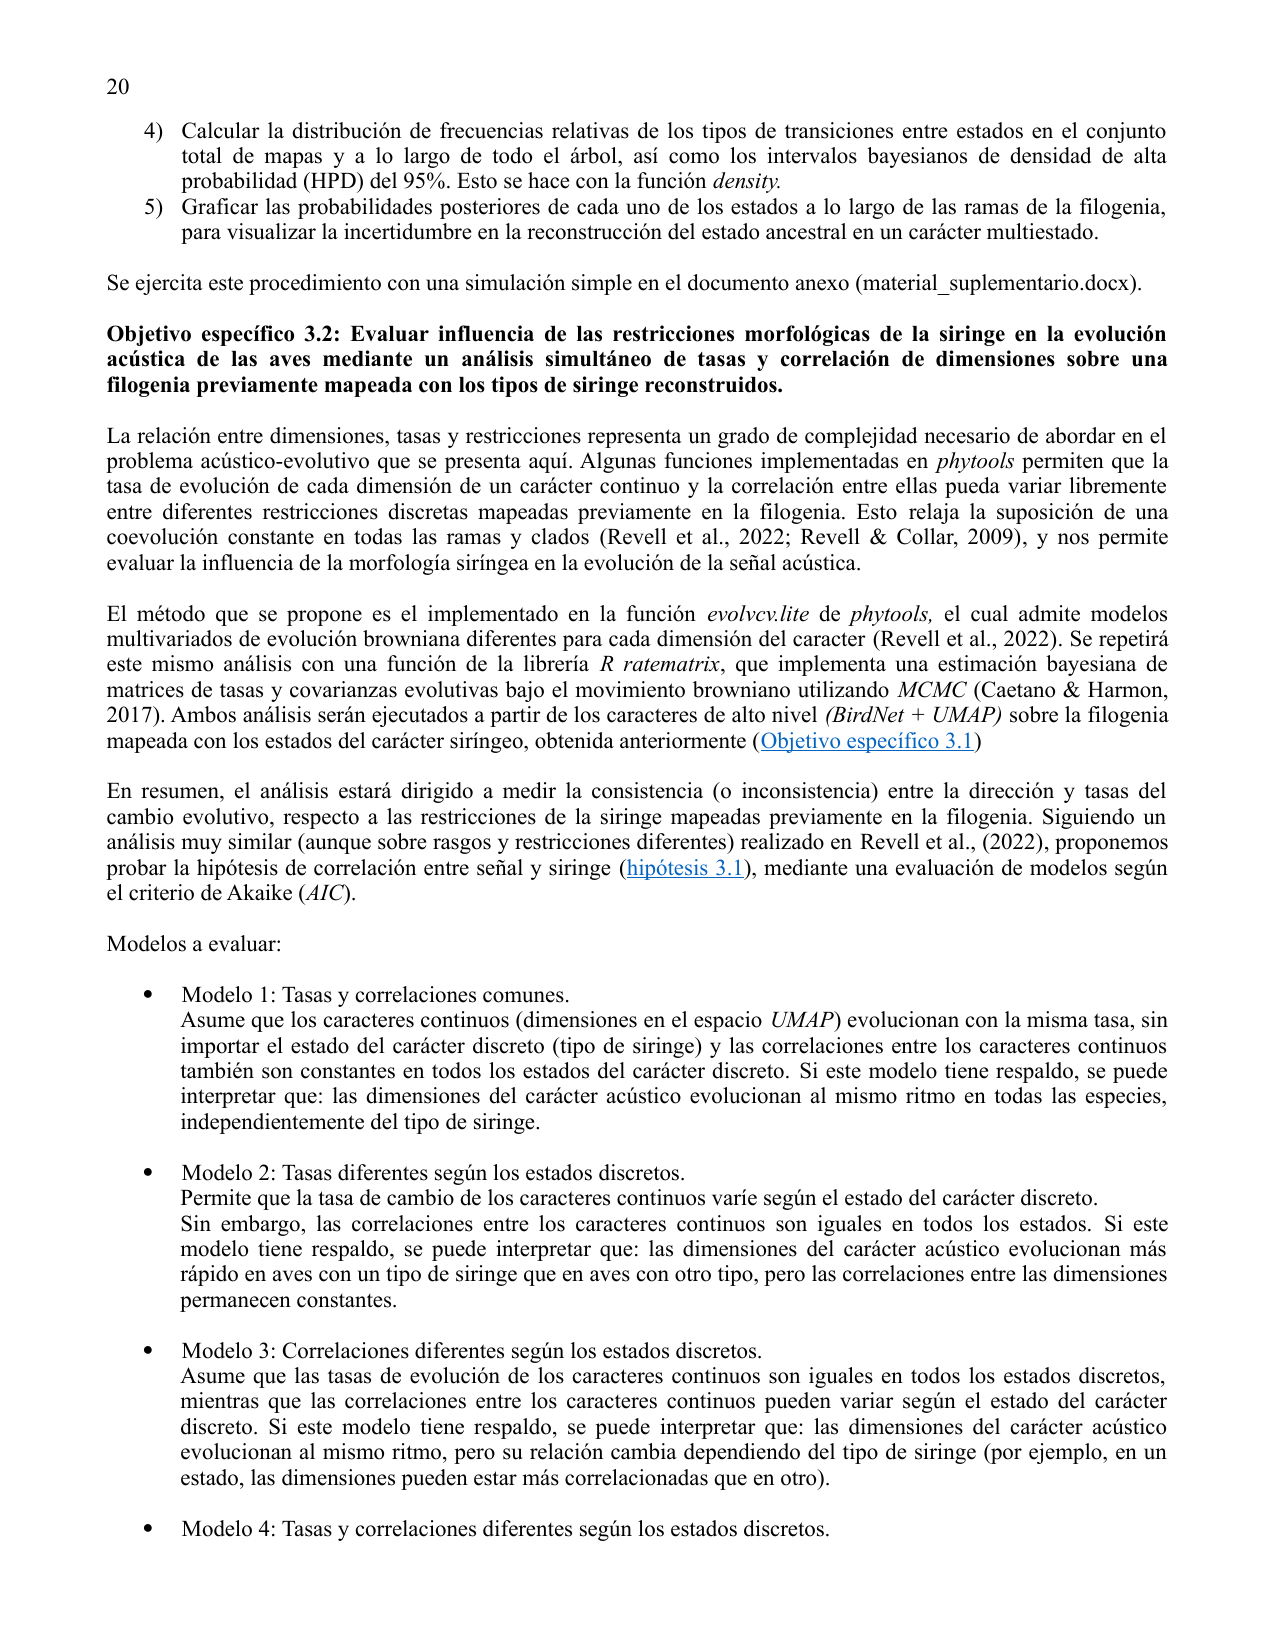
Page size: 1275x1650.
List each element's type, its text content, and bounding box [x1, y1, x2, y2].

text Sin embargo, las correlaciones entre los caracteres continuos son iguales en todos los estados. Si este modelo tiene respaldo, se puede interpretar que: las dimensiones del carácter acústico evolucionan más rápido en aves con un tipo de siringe que en aves con otro tipo, pero las correlaciones entre las dimensiones permanecen constantes. [180, 1211, 1169, 1312]
text Asume que los caracteres continuos (dimensiones en el espacio UMAP) evolucionan con la misma tasa, sin importar el estado del carácter discreto (tipo de siringe) y las correlaciones entre los caracteres continuos también son constantes en todos los estados del carácter discreto. Si este modelo tiene respaldo, se puede interpretar que: las dimensiones del carácter acústico evolucionan al mismo ritmo en todas las especies, independientemente del tipo de siringe. [180, 1007, 1169, 1134]
text Objetivo específico 3.2: Evaluar influencia de las restricciones morfológicas de la siringe en la evolución acústica de las aves mediante un análisis simultáneo de tasas y correlación de dimensiones sobre una filogenia previamente mapeada con los tipos de siringe reconstruidos. [106, 321, 1169, 397]
text Permite que la tasa de cambio de los caracteres continuos varíe según el estado del carácter discreto. [180, 1185, 1169, 1211]
list Modelo 3: Correlaciones diferentes según los estados discretos. [144, 1338, 1169, 1363]
text La relación entre dimensiones, tasas y restricciones representa un grado de complejidad necesario de abordar en el problema acústico-evolutivo que se presenta aquí. Algunas funciones implementadas en phytools permiten que la tasa de evolución de cada dimensión de un carácter continuo y la correlación entre ellas pueda variar libremente entre diferentes restricciones discretas mapeadas previamente en la filogenia. Esto relaja la suposición de una coevolución constante en todas las ramas y clados , y nos permite evaluar la influencia de la morfología siríngea en la evolución de la señal acústica. [106, 423, 1169, 575]
text Asume que las tasas de evolución de los caracteres continuos son iguales en todos los estados discretos, mientras que las correlaciones entre los caracteres continuos pueden variar según el estado del carácter discreto. Si este modelo tiene respaldo, se puede interpretar que: las dimensiones del carácter acústico evolucionan al mismo ritmo, pero su relación cambia dependiendo del tipo de siringe (por ejemplo, en un estado, las dimensiones pueden estar más correlacionadas que en otro). [180, 1363, 1169, 1490]
list Modelo 2: Tasas diferentes según los estados discretos. [144, 1160, 1169, 1185]
list Modelo 1: Tasas y correlaciones comunes. [144, 982, 1169, 1007]
list Calcular la distribución de frecuencias relativas de los tipos de transiciones entre estados en el conjunto total de mapas y a lo largo de todo el árbol, así como los intervalos bayesianos de densidad de alta probabilidad (HPD) del 95%. Esto se hace con la función density. [144, 118, 1169, 194]
list Graficar las probabilidades posteriores de cada uno de los estados a lo largo de las ramas de la filogenia, para visualizar la incertidumbre en la reconstrucción del estado ancestral en un carácter multiestado. [144, 194, 1169, 245]
text Modelos a evaluar: [106, 931, 1169, 956]
text En resumen, el análisis estará dirigido a medir la consistencia (o inconsistencia) entre la dirección y tasas del cambio evolutivo, respecto a las restricciones de la siringe mapeadas previamente en la filogenia. Siguiendo un análisis muy similar (aunque sobre rasgos y restricciones diferentes) realizado en , proponemos probar la hipótesis de correlación entre señal y siringe (hipótesis 3.1), mediante una evaluación de modelos según el criterio de Akaike (AIC). [106, 778, 1169, 906]
text Se ejercita este procedimiento con una simulación simple en el documento anexo (material_suplementario.docx). [106, 270, 1169, 296]
text El método que se propone es el implementado en la función evolvcv.lite de phytools, el cual admite modelos multivariados de evolución browniana diferentes para cada dimensión del caracter . Se repetirá este mismo análisis con una función de la librería R ratematrix, que implementa una estimación bayesiana de matrices de tasas y covarianzas evolutivas bajo el movimiento browniano utilizando MCMC . Ambos análisis serán ejecutados a partir de los caracteres de alto nivel (BirdNet + UMAP) sobre la filogenia mapeada con los estados del carácter siríngeo, obtenida anteriormente (Objetivo específico 3.1) [106, 601, 1169, 753]
list Modelo 4: Tasas y correlaciones diferentes según los estados discretos. [144, 1516, 1169, 1541]
